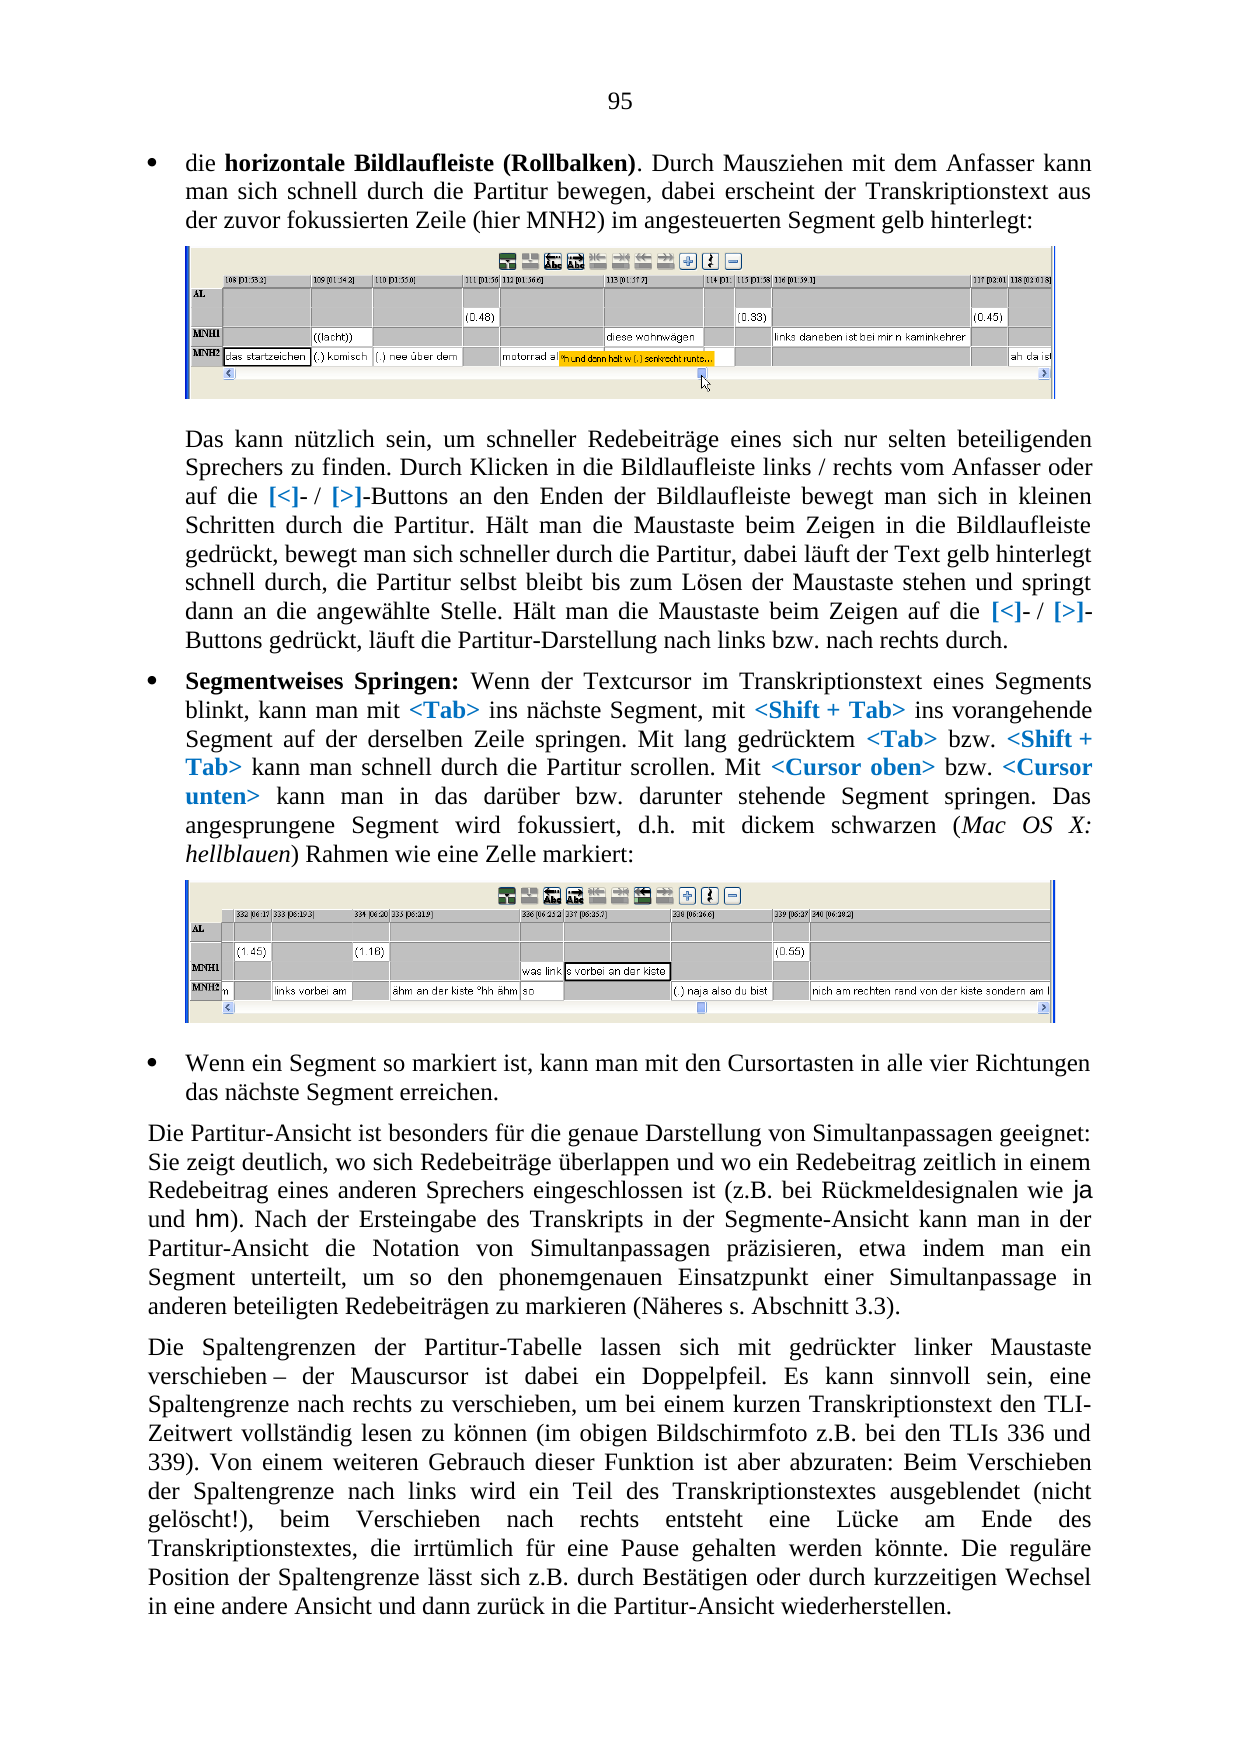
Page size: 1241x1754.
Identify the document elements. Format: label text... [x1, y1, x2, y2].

text Das kann nützlich sein, um schneller Redebeiträge eines sich nur selten beteiligenden Sprechers zu finden. Durch Klicken in die Bildlaufleiste links / rechts vom Anfasser oder auf die [<]- / [>]-Buttons an den Enden der Bildlaufleiste bewegt man sich in kleinen Schritten durch die Partitur. Hält man die Maustaste beim Zeigen in die Bildlaufleiste gedrückt, bewegt man sich schneller durch die Partitur, dabei läuft der Text gelb hinterlegt schnell durch, die Partitur selbst bleibt bis zum Lösen der Maustaste stehen und springt dann an die angewählte Stelle. Hält man die Maustaste beim Zeigen auf die [<]- / [>]-Buttons gedrückt, läuft die Partitur-Darstellung nach links bzw. nach rechts durch. [185, 424, 1093, 654]
list Segmentweises Springen: Wenn der Textcursor im Transkriptionstext eines Segments blinkt, kann man mit <Tab> ins nächste Segment, mit <Shift + Tab> ins vorangehende Segment auf der derselben Zeile springen. Mit lang gedrücktem <Tab> bzw. <Shift + Tab> kann man schnell durch die Partitur scrollen. Mit <Cursor oben> bzw. <Cursor unten> kann man in das darüber bzw. darunter stehende Segment springen. Das angesprungene Segment wird fokussiert, d.h. mit dickem schwarzen (Mac OS X: hellblauen) Rahmen wie eine Zelle markiert: [148, 666, 1093, 867]
text Die Spaltengrenzen der Partitur-Tabelle lassen sich mit gedrückter linker Maustaste verschieben – der Mauscursor ist dabei ein Doppelpfeil. Es kann sinnvoll sein, eine Spaltengrenze nach rechts zu verschieben, um bei einem kurzen Transkriptionstext den TLI-Zeitwert vollständig lesen zu können (im obigen Bildschirmfoto z.B. bei den TLIs 336 und 339). Von einem weiteren Gebrauch dieser Funktion ist aber abzuraten: Beim Verschieben der Spaltengrenze nach links wird ein Teil des Transkriptionstextes ausgeblendet (nicht gelöscht!), beim Verschieben nach rechts entsteht eine Lücke am Ende des Transkriptionstextes, die irrtümlich für eine Pause gehalten werden könnte. Die reguläre Position der Spaltengrenze lässt sich z.B. durch Bestätigen oder durch kurzzeitigen Wechsel in eine andere Ansicht und dann zurück in die Partitur-Ansicht wiederherstellen. [148, 1332, 1093, 1619]
list die horizontale Bildlaufleiste (Rollbalken). Durch Mausziehen mit dem Anfasser kann man sich schnell durch die Partitur bewegen, dabei erscheint der Transkriptionstext aus der zuvor fokussierten Zeile (hier MNH2) im angesteuerten Segment gelb hinterlegt: [148, 148, 1093, 234]
text Die Partitur-Ansicht ist besonders für die genaue Darstellung von Simultanpassagen geeignet: Sie zeigt deutlich, wo sich Redebeiträge überlappen und wo ein Redebeitrag zeitlich in einem Redebeitrag eines anderen Sprechers eingeschlossen ist (z.B. bei Rückmeldesignalen wie ja und hm). Nach der Ersteingabe des Transkripts in der Segmente-Ansicht kann man in der Partitur-Ansicht die Notation von Simultanpassagen präzisieren, etwa indem man ein Segment unterteilt, um so den phonemgenauen Einsatzpunkt einer Simultanpassage in anderen beteiligten Redebeiträgen zu markieren (Näheres s. Abschnitt 3.3). [148, 1118, 1093, 1319]
picture [185, 880, 1056, 1023]
list Wenn ein Segment so markiert ist, kann man mit den Cursortasten in alle vier Richtungen das nächste Segment erreichen. [148, 1048, 1093, 1106]
picture [185, 246, 1056, 399]
